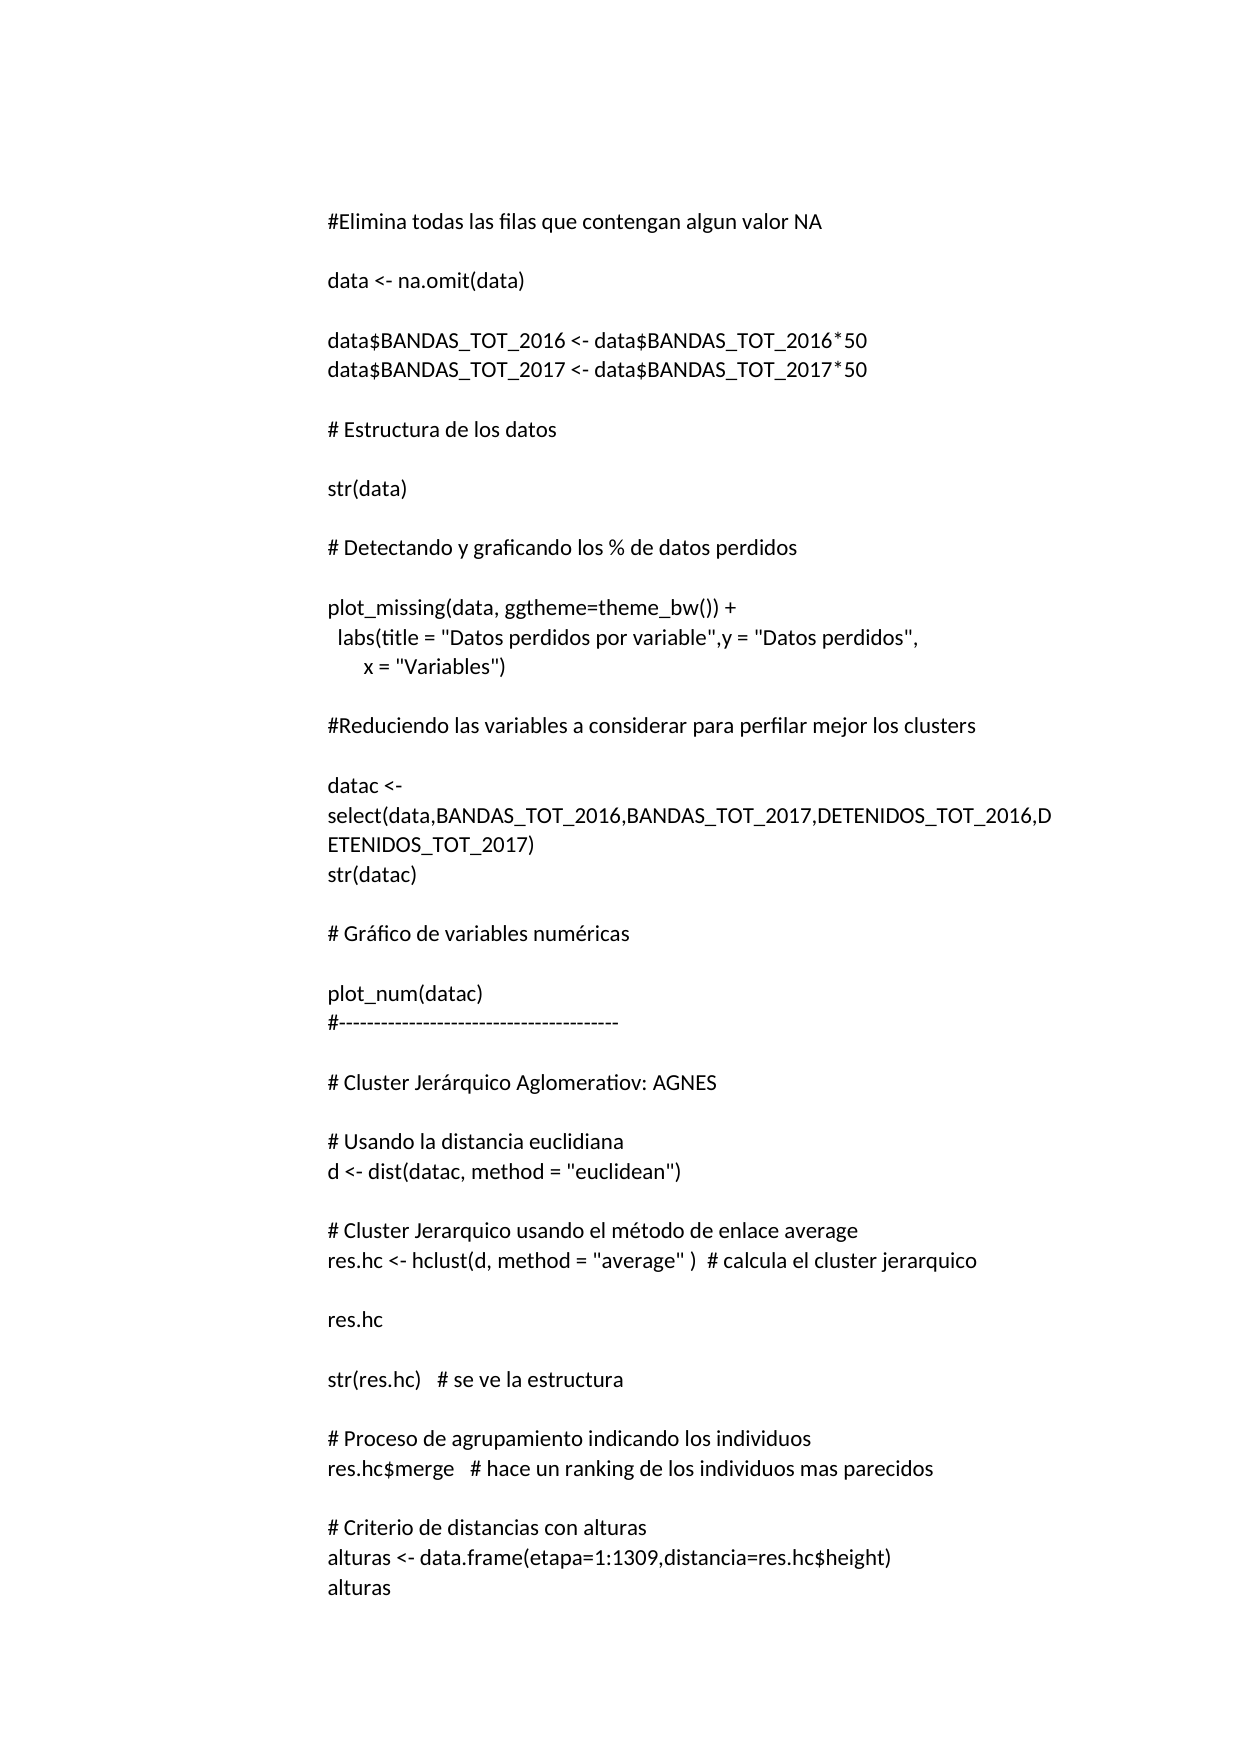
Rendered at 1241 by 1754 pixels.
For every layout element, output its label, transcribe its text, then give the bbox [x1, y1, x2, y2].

list alturas <- data.frame(etapa=1:1309,distancia=res.hc$height) [327, 1543, 1063, 1571]
list plot_missing(data, ggtheme=theme_bw()) + [327, 593, 1063, 621]
list data <- na.omit(data) [327, 266, 1063, 294]
list # Cluster Jerarquico usando el método de enlace average [327, 1216, 1063, 1244]
list x = "Variables") [327, 652, 1063, 680]
list res.hc$merge # hace un ranking de los individuos mas parecidos [327, 1454, 1063, 1482]
list #Reduciendo las variables a considerar para perfilar mejor los clusters [327, 712, 1063, 740]
list # Gráfico de variables numéricas [327, 919, 1063, 947]
list str(data) [327, 474, 1063, 502]
list str(res.hc) # se ve la estructura [327, 1365, 1063, 1393]
list #---------------------------------------- [327, 1008, 1063, 1037]
list # Detectando y graficando los % de datos perdidos [327, 533, 1063, 562]
list labs(title = "Datos perdidos por variable",y = "Datos perdidos", [327, 623, 1063, 651]
list # Cluster Jerárquico Aglomeratiov: AGNES [327, 1068, 1063, 1096]
list str(datac) [327, 860, 1063, 888]
list alturas [327, 1573, 1063, 1601]
list plot_num(datac) [327, 979, 1063, 1007]
list #Elimina todas las filas que contengan algun valor NA [327, 207, 1063, 235]
list datac <- select(data,BANDAS_TOT_2016,BANDAS_TOT_2017,DETENIDOS_TOT_2016,DETENIDOS_TOT_2017) [327, 771, 1063, 858]
list res.hc [327, 1305, 1063, 1333]
list res.hc <- hclust(d, method = "average" ) # calcula el cluster jerarquico [327, 1246, 1063, 1274]
list d <- dist(datac, method = "euclidean") [327, 1157, 1063, 1185]
list # Proceso de agrupamiento indicando los individuos [327, 1424, 1063, 1452]
list # Criterio de distancias con alturas [327, 1513, 1063, 1541]
list # Usando la distancia euclidiana [327, 1127, 1063, 1155]
list data$BANDAS_TOT_2017 <- data$BANDAS_TOT_2017*50 [327, 355, 1063, 383]
list data$BANDAS_TOT_2016 <- data$BANDAS_TOT_2016*50 [327, 326, 1063, 354]
list # Estructura de los datos [327, 415, 1063, 443]
